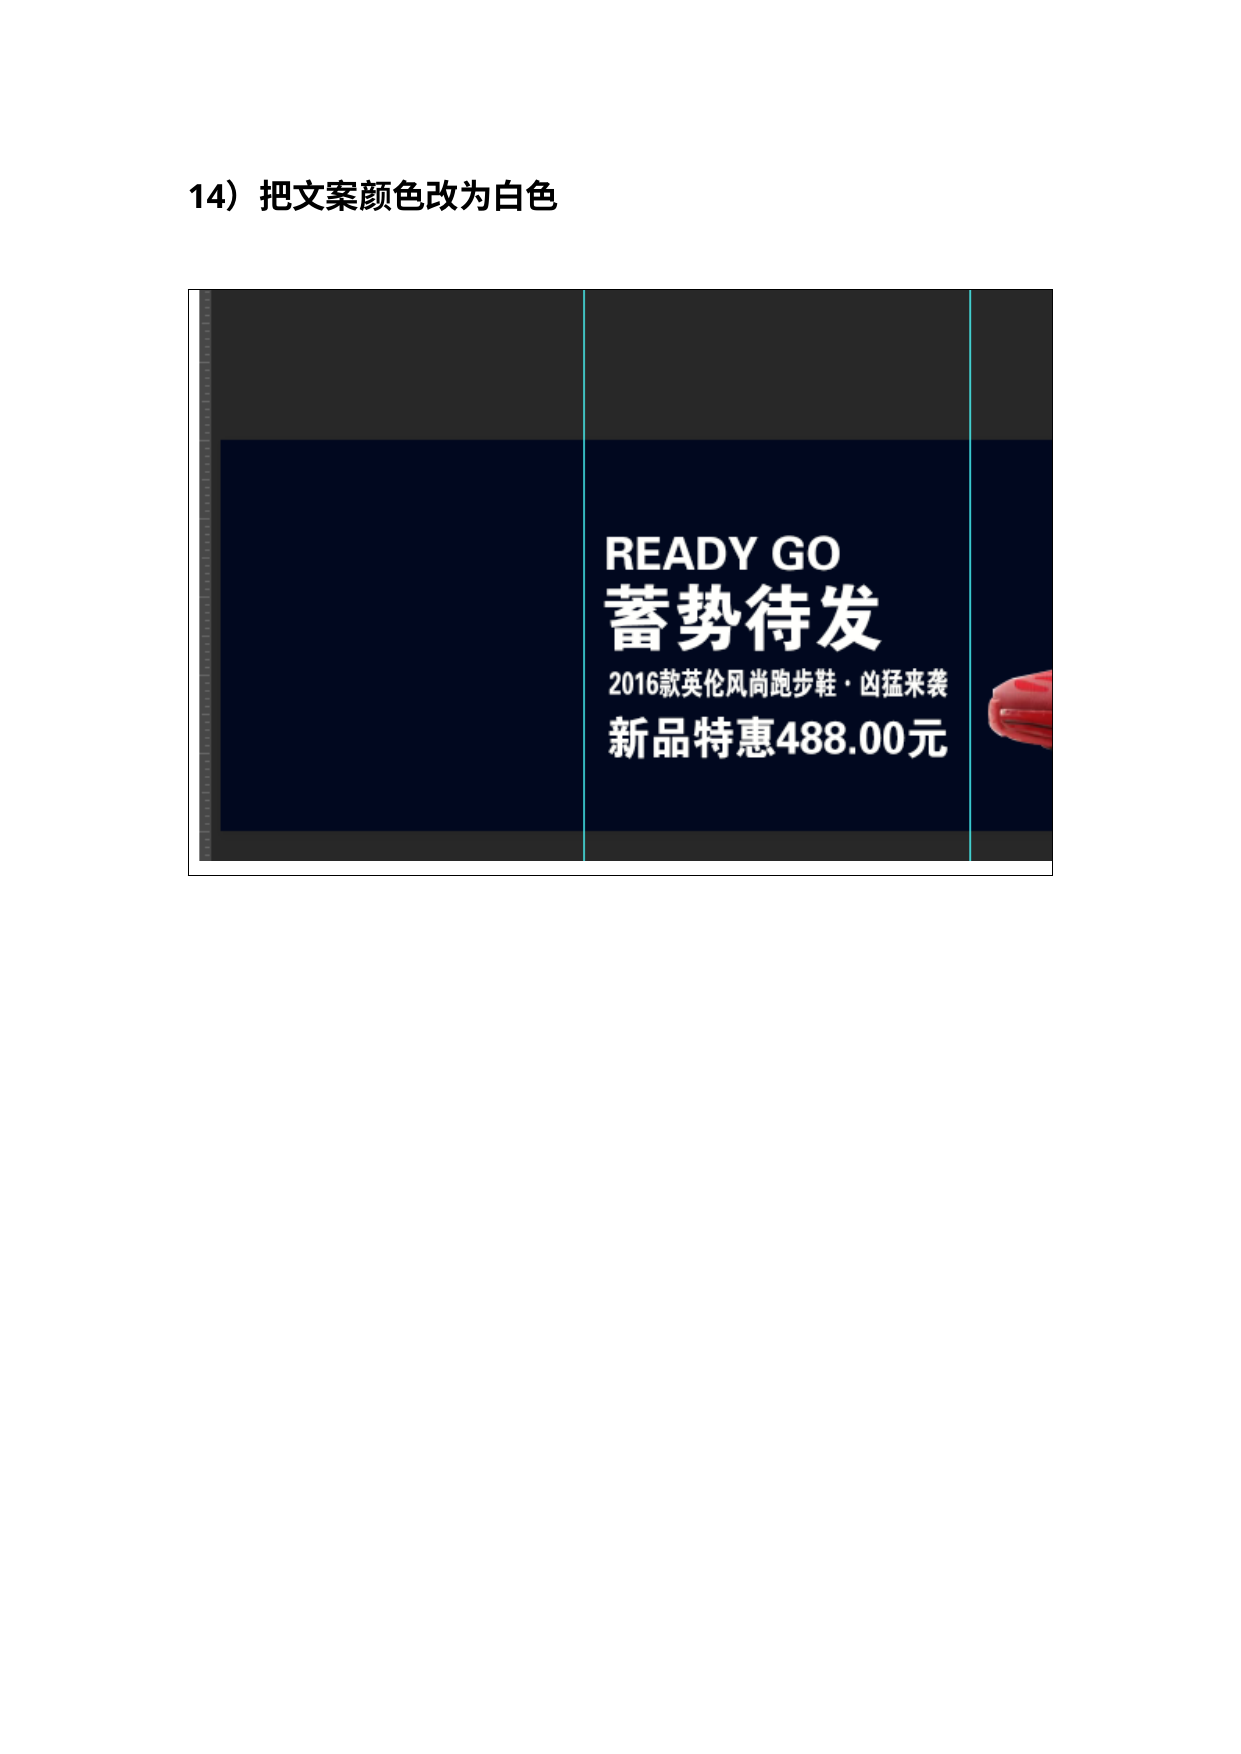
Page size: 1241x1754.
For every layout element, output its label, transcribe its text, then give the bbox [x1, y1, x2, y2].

table_header [189, 290, 1052, 875]
picture [199, 290, 1053, 861]
subtitle 14）把文案颜色改为白色 [187, 162, 1053, 227]
